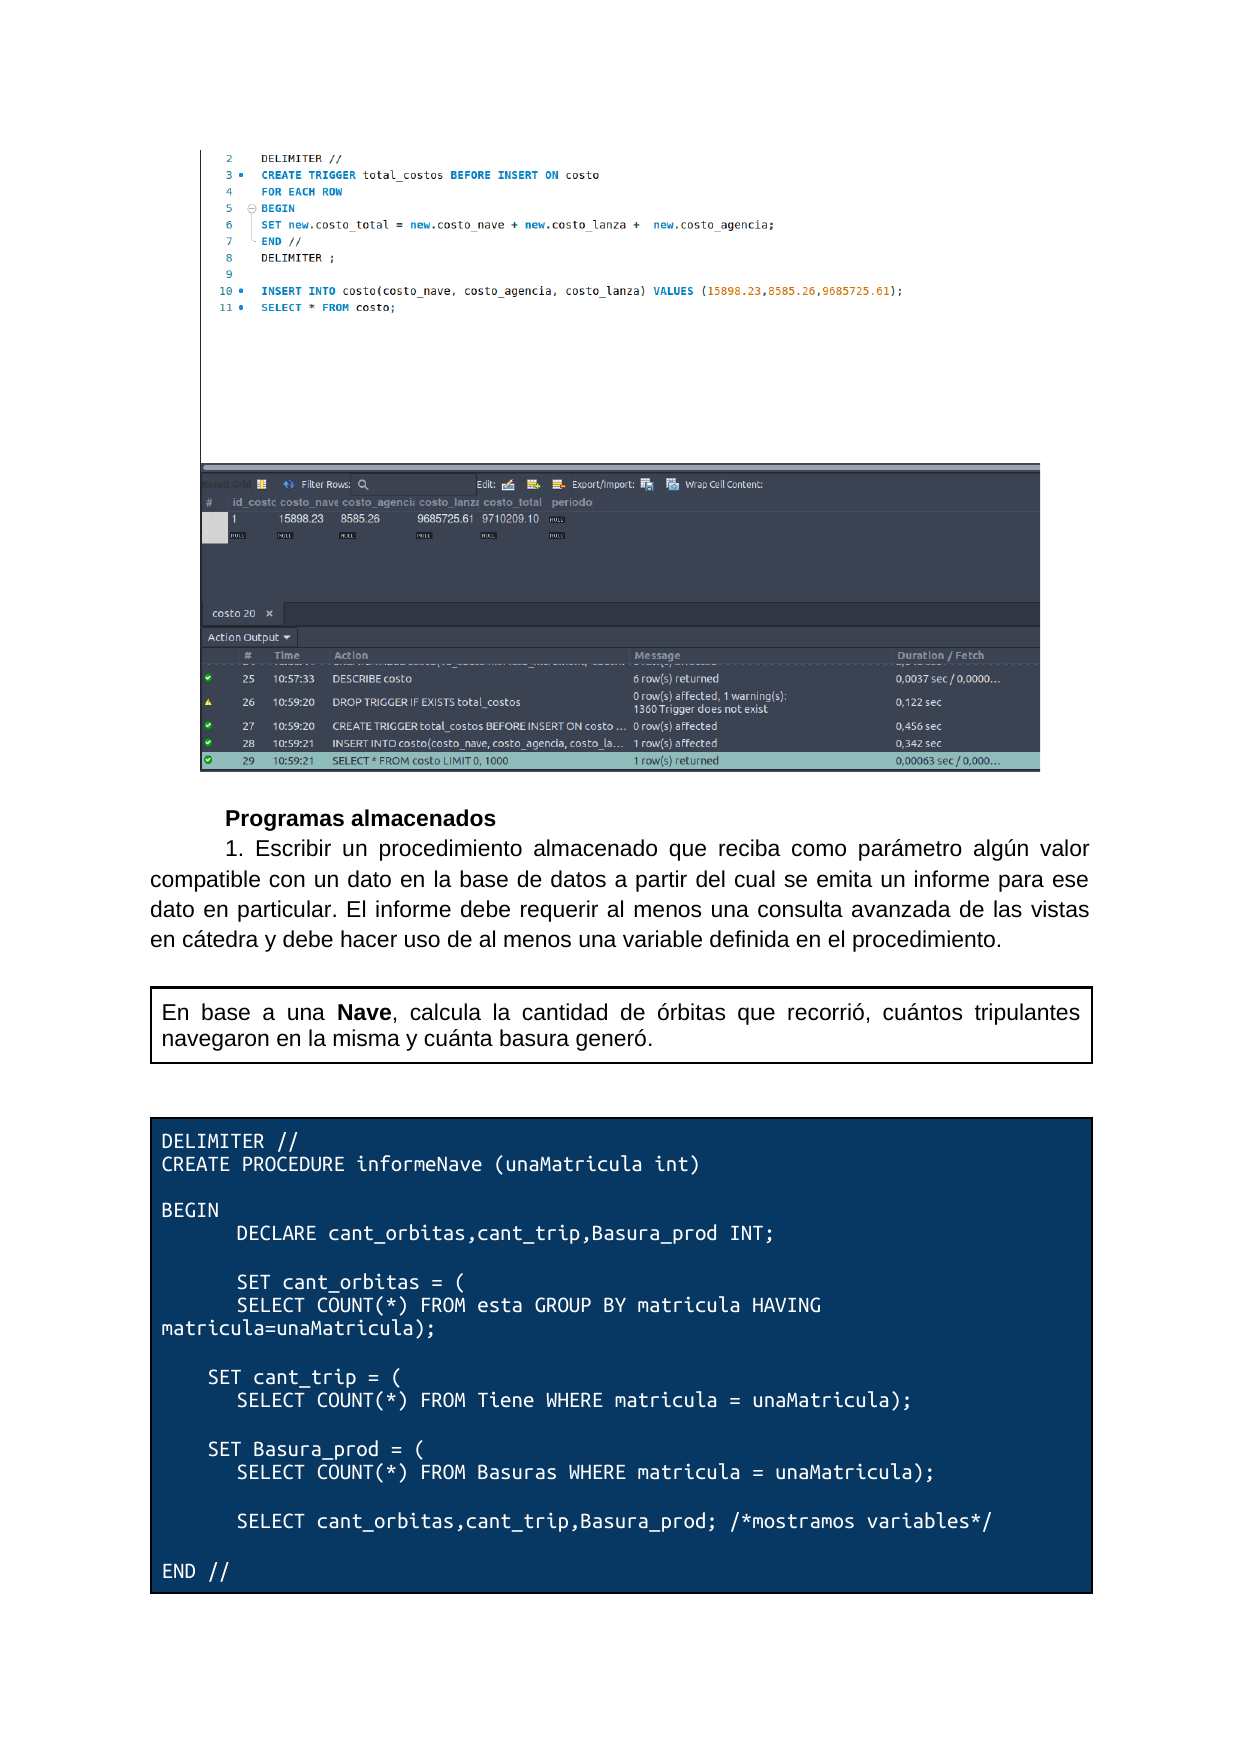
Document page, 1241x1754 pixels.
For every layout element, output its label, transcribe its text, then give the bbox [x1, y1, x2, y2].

text 1. Escribir un procedimiento almacenado que reciba como parámetro algún valor compatible con un dato en la base de datos a partir del cual se emita un informe para ese dato en particular. El informe debe requerir al menos una consulta avanzada de las vistas en cátedra y debe hacer uso de al menos una variable definida en el procedimiento. [150, 835, 1090, 952]
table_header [152, 1119, 1091, 1592]
text Programas almacenados [150, 805, 1090, 831]
table_header En base a una Nave, calcula la cantidad de órbitas que recorrió, cuántos tripulantes navegaron en la misma y cuánta basura generó. [152, 989, 1091, 1062]
picture [200, 150, 1041, 772]
